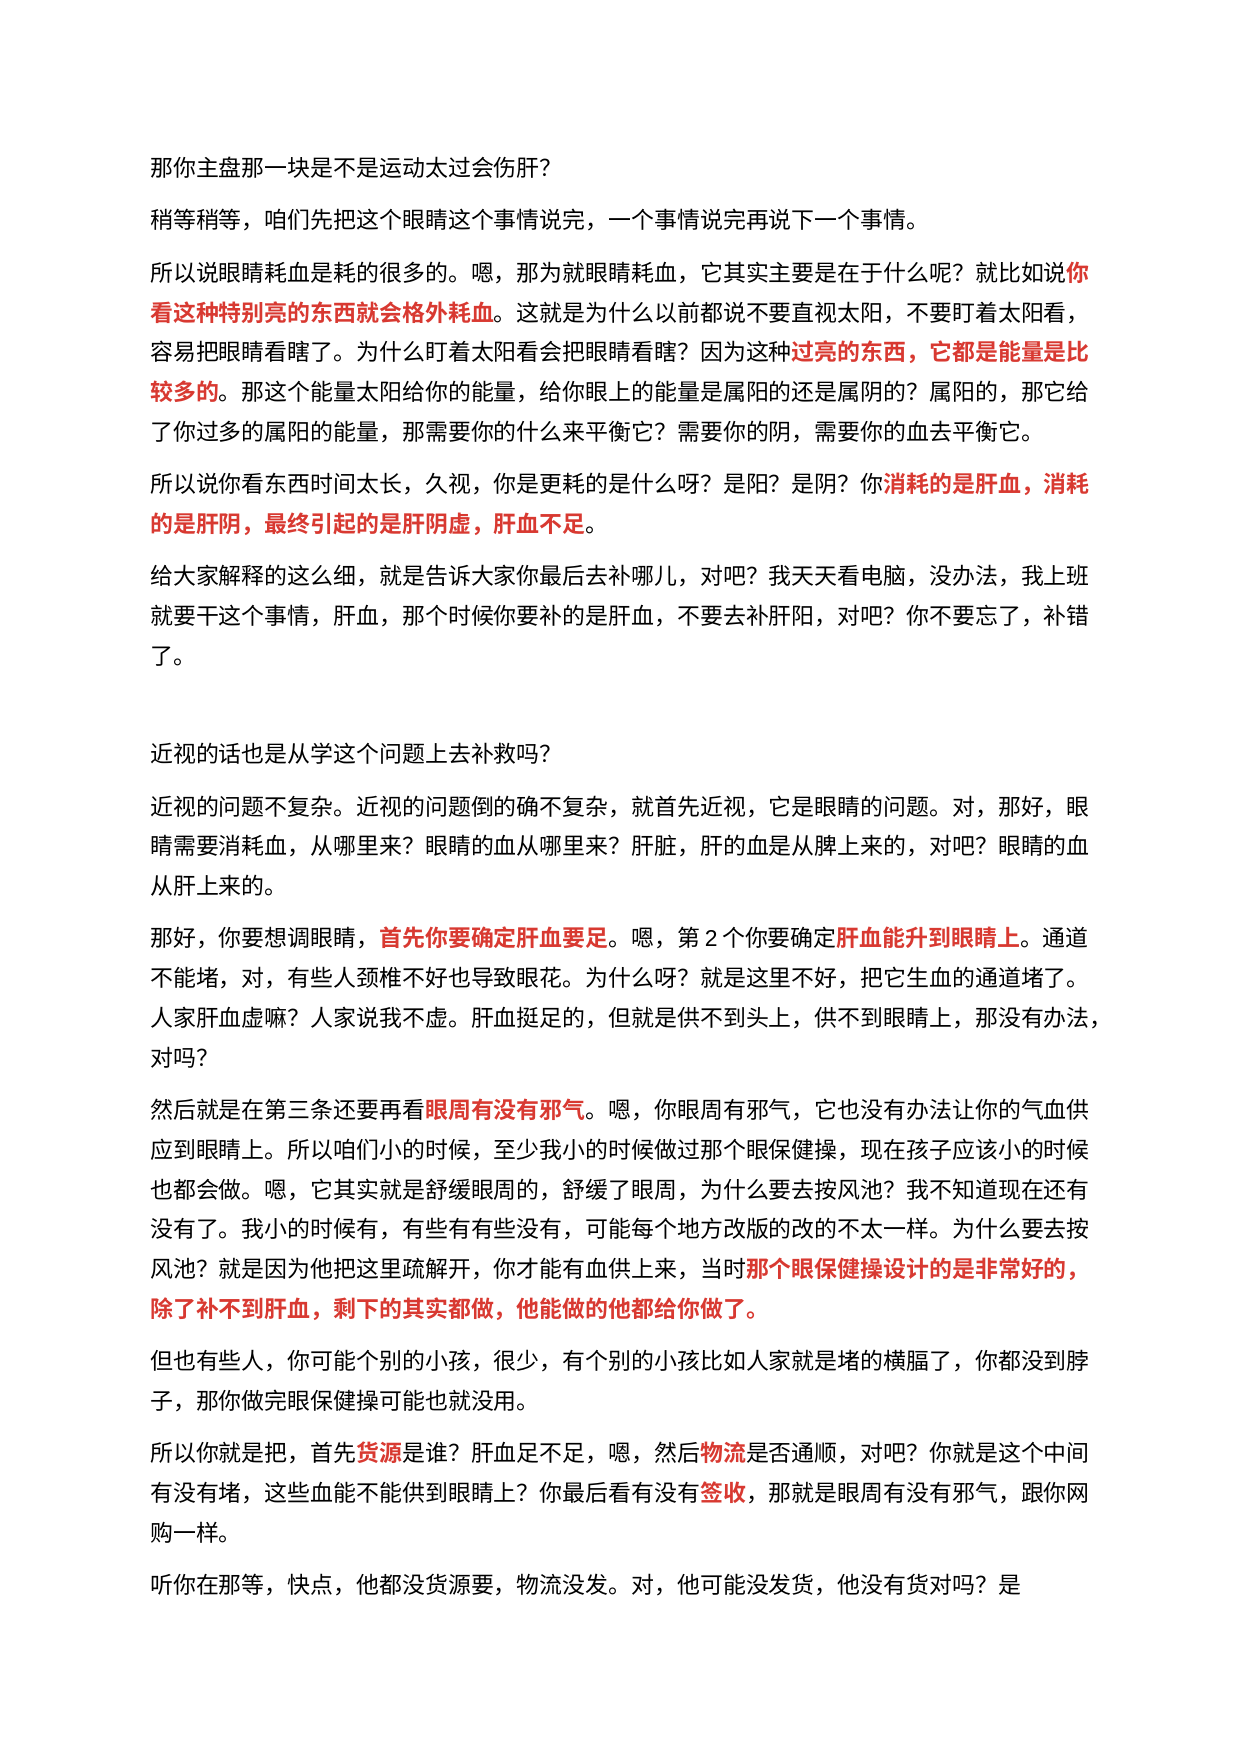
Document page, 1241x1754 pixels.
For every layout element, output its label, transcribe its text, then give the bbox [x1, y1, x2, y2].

text 近视的问题不复杂。近视的问题倒的确不复杂，就首先近视，它是眼睛的问题。对，那好，眼睛需要消耗血，从哪里来？眼睛的血从哪里来？肝脏，肝的血是从脾上来的，对吧？眼睛的血从肝上来的。 [150, 788, 1090, 901]
text 那好，你要想调眼睛，首先你要确定肝血要足。嗯，第2个你要确定肝血能升到眼睛上。通道不能堵，对，有些人颈椎不好也导致眼花。为什么呀？就是这里不好，把它生血的通道堵了。人家肝血虚嘛？人家说我不虚。肝血挺足的，但就是供不到头上，供不到眼睛上，那没有办法，对吗？ [150, 920, 1090, 1073]
text 稍等稍等，咱们先把这个眼睛这个事情说完，一个事情说完再说下一个事情。 [150, 202, 1090, 236]
text 听你在那等，快点，他都没货源要，物流没发。对，他可能没发货，他没有货对吗？是 [150, 1567, 1090, 1600]
text 然后就是在第三条还要再看眼周有没有邪气。嗯，你眼周有邪气，它也没有办法让你的气血供应到眼睛上。所以咱们小的时候，至少我小的时候做过那个眼保健操，现在孩子应该小的时候也都会做。嗯，它其实就是舒缓眼周的，舒缓了眼周，为什么要去按风池？我不知道现在还有没有了。我小的时候有，有些有有些没有，可能每个地方改版的改的不太一样。为什么要去按风池？就是因为他把这里疏解开，你才能有血供上来，当时那个眼保健操设计的是非常好的，除了补不到肝血，剩下的其实都做，他能做的他都给你做了。 [150, 1092, 1090, 1324]
text 那你主盘那一块是不是运动太过会伤肝？ [150, 150, 1090, 183]
text 近视的话也是从学这个问题上去补救吗？ [150, 736, 1090, 769]
text 所以你就是把，首先货源是谁？肝血足不足，嗯，然后物流是否通顺，对吧？你就是这个中间有没有堵，这些血能不能供到眼睛上？你最后看有没有签收，那就是眼周有没有邪气，跟你网购一样。 [150, 1435, 1090, 1548]
text 给大家解释的这么细，就是告诉大家你最后去补哪儿，对吧？我天天看电脑，没办法，我上班就要干这个事情，肝血，那个时候你要补的是肝血，不要去补肝阳，对吧？你不要忘了，补错了。 [150, 558, 1090, 671]
text 所以说眼睛耗血是耗的很多的。嗯，那为就眼睛耗血，它其实主要是在于什么呢？就比如说你看这种特别亮的东西就会格外耗血。这就是为什么以前都说不要直视太阳，不要盯着太阳看，容易把眼睛看瞎了。为什么盯着太阳看会把眼睛看瞎？因为这种过亮的东西，它都是能量是比较多的。那这个能量太阳给你的能量，给你眼上的能量是属阳的还是属阴的？属阳的，那它给了你过多的属阳的能量，那需要你的什么来平衡它？需要你的阴，需要你的血去平衡它。 [150, 254, 1090, 447]
text 所以说你看东西时间太长，久视，你是更耗的是什么呀？是阳？是阴？你消耗的是肝血，消耗的是肝阴，最终引起的是肝阴虚，肝血不足。 [150, 466, 1090, 539]
text 但也有些人，你可能个别的小孩，很少，有个别的小孩比如人家就是堵的横腷了，你都没到脖子，那你做完眼保健操可能也就没用。 [150, 1343, 1090, 1416]
